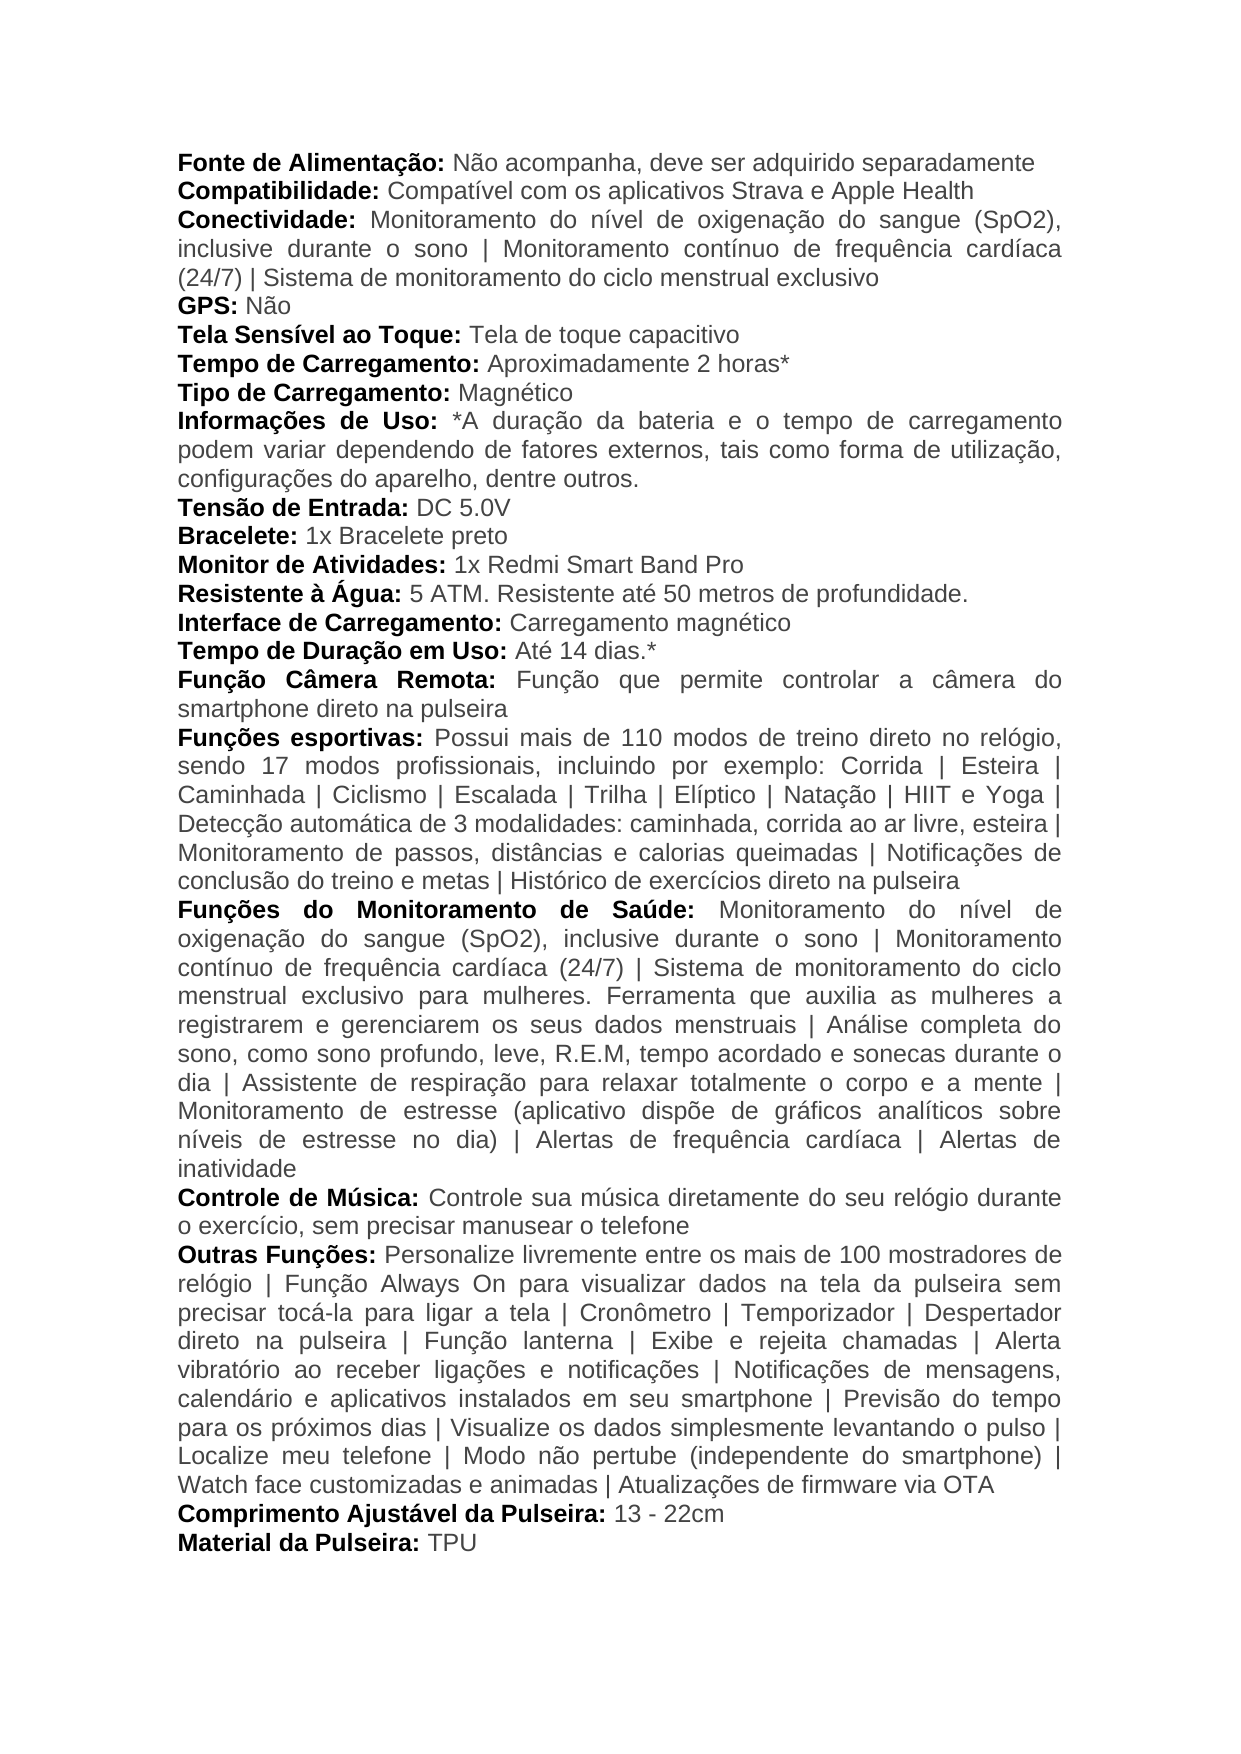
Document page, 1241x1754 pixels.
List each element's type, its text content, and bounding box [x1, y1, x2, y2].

text Outras Funções: Personalize livremente entre os mais de 100 mostradores de relógio | Função Always On para visualizar dados na tela da pulseira sem precisar tocá-la para ligar a tela | Cronômetro | Temporizador | Despertador direto na pulseira | Função lanterna | Exibe e rejeita chamadas | Alerta vibratório ao receber ligações e notificações | Notificações de mensagens, calendário e aplicativos instalados em seu smartphone | Previsão do tempo para os próximos dias | Visualize os dados simplesmente levantando o pulso | Localize meu telefone | Modo não pertube (independente do smartphone) | Watch face customizadas e animadas | Atualizações de firmware via OTA [177, 1240, 1063, 1499]
text Fonte de Alimentação: Não acompanha, deve ser adquirido separadamente [177, 148, 1063, 176]
text Função Câmera Remota: Função que permite controlar a câmera do smartphone direto na pulseira [177, 665, 1063, 723]
text Material da Pulseira: TPU [177, 1528, 1063, 1556]
text Tipo de Carregamento: Magnético [177, 378, 1063, 406]
text Tensão de Entrada: DC 5.0V [177, 493, 1063, 521]
text Resistente à Água: 5 ATM. Resistente até 50 metros de profundidade. [177, 579, 1063, 608]
text Interface de Carregamento: Carregamento magnético [177, 608, 1063, 636]
text Funções do Monitoramento de Saúde: Monitoramento do nível de oxigenação do sangue (SpO2), inclusive durante o sono | Monitoramento contínuo de frequência cardíaca (24/7) | Sistema de monitoramento do ciclo menstrual exclusivo para mulheres. Ferramenta que auxilia as mulheres a registrarem e gerenciarem os seus dados menstruais | Análise completa do sono, como sono profundo, leve, R.E.M, tempo acordado e sonecas durante o dia | Assistente de respiração para relaxar totalmente o corpo e a mente | Monitoramento de estresse (aplicativo dispõe de gráficos analíticos sobre níveis de estresse no dia) | Alertas de frequência cardíaca | Alertas de inatividade [177, 895, 1063, 1183]
text Tempo de Carregamento: Aproximadamente 2 horas* [177, 349, 1063, 378]
text Comprimento Ajustável da Pulseira: 13 - 22cm [177, 1499, 1063, 1528]
text Tempo de Duração em Uso: Até 14 dias.* [177, 636, 1063, 665]
text Conectividade: Monitoramento do nível de oxigenação do sangue (SpO2), inclusive durante o sono | Monitoramento contínuo de frequência cardíaca (24/7) | Sistema de monitoramento do ciclo menstrual exclusivo [177, 205, 1063, 291]
text Monitor de Atividades: 1x Redmi Smart Band Pro [177, 550, 1063, 579]
text Informações de Uso: *A duração da bateria e o tempo de carregamento podem variar dependendo de fatores externos, tais como forma de utilização, configurações do aparelho, dentre outros. [177, 406, 1063, 493]
text Funções esportivas: Possui mais de 110 modos de treino direto no relógio, sendo 17 modos profissionais, incluindo por exemplo: Corrida | Esteira | Caminhada | Ciclismo | Escalada | Trilha | Elíptico | Natação | HIIT e Yoga | Detecção automática de 3 modalidades: caminhada, corrida ao ar livre, esteira | Monitoramento de passos, distâncias e calorias queimadas | Notificações de conclusão do treino e metas | Histórico de exercícios direto na pulseira [177, 723, 1063, 895]
text Compatibilidade: Compatível com os aplicativos Strava e Apple Health [177, 176, 1063, 205]
text Bracelete: 1x Bracelete preto [177, 521, 1063, 550]
text Tela Sensível ao Toque: Tela de toque capacitivo [177, 320, 1063, 349]
text Controle de Música: Controle sua música diretamente do seu relógio durante o exercício, sem precisar manusear o telefone [177, 1183, 1063, 1240]
text GPS: Não [177, 291, 1063, 320]
